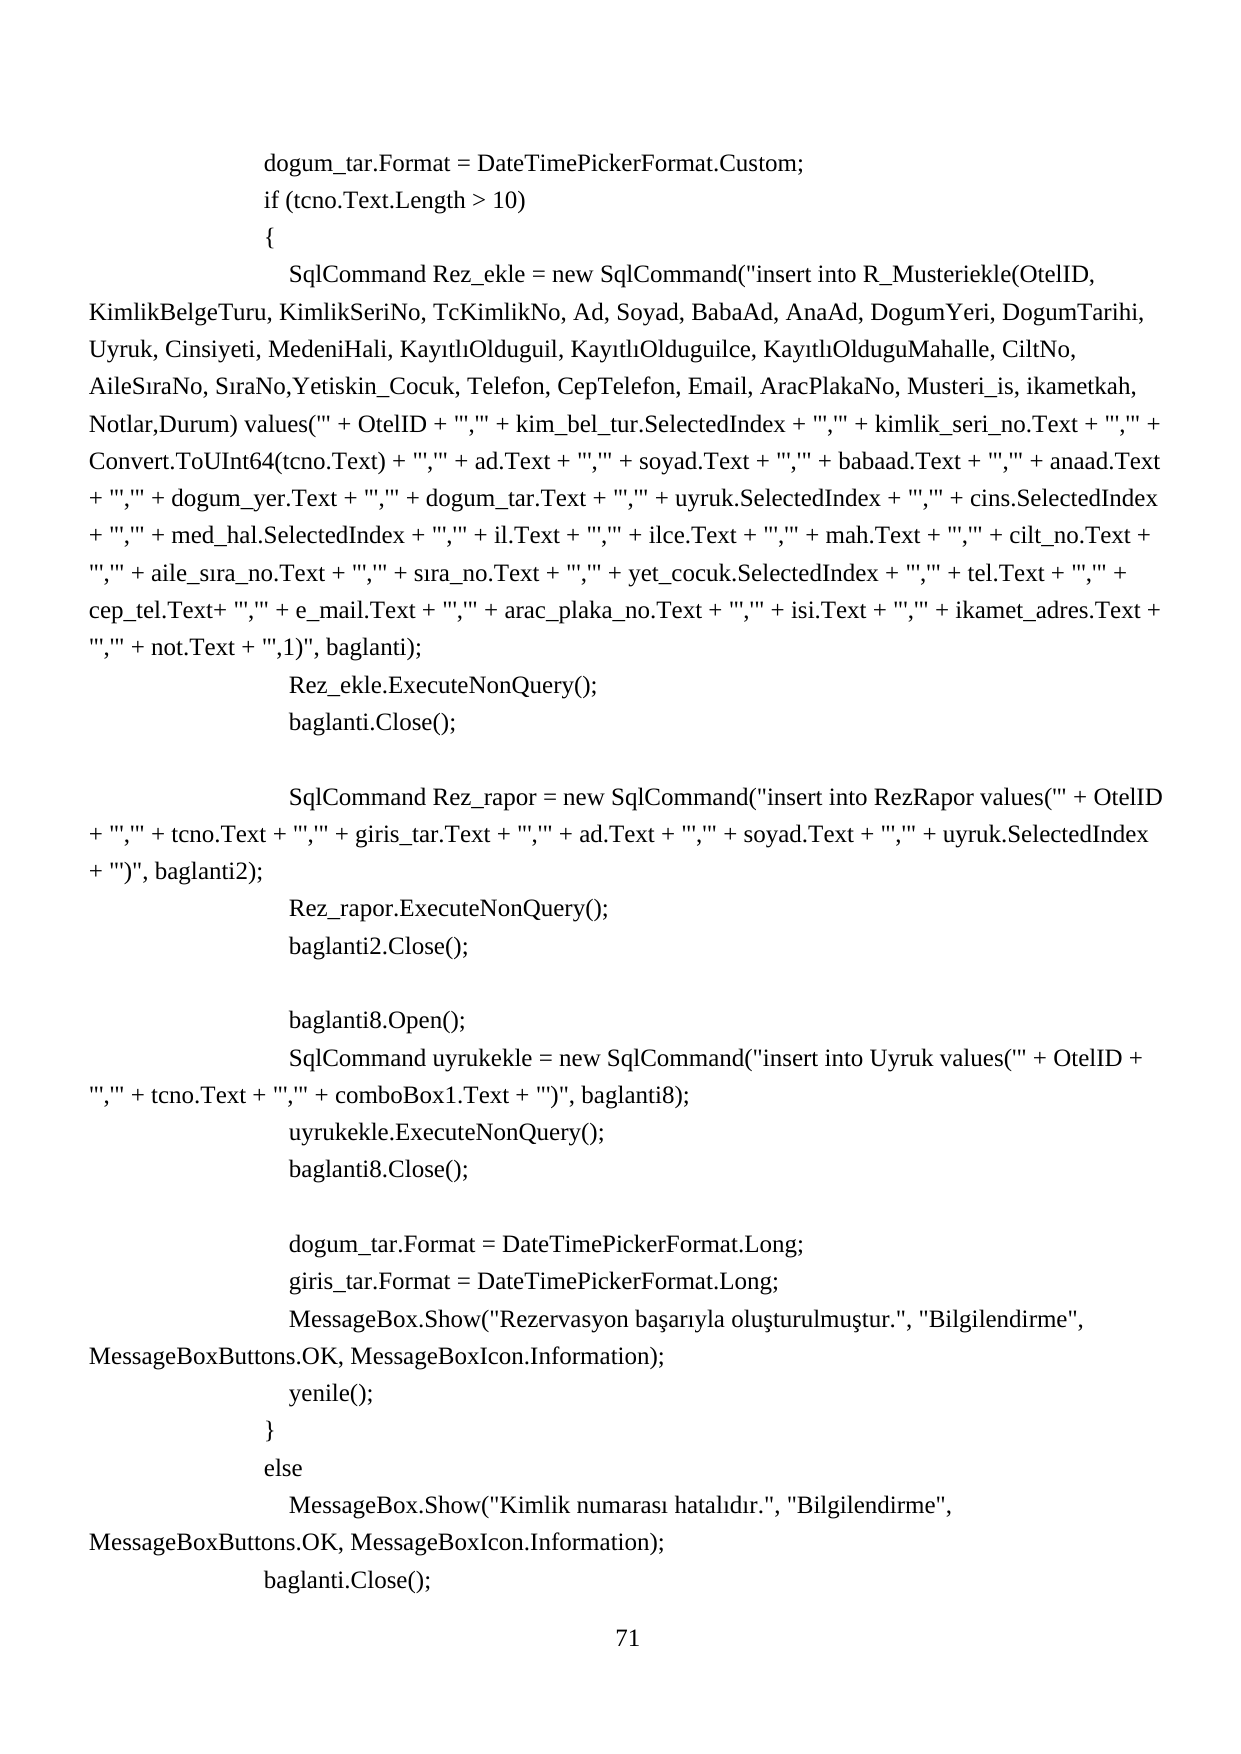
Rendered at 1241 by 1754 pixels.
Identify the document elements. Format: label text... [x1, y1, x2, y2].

text dogum_tar.Format = DateTimePickerFormat.Long; [89, 1229, 1167, 1258]
text Rez_rapor.ExecuteNonQuery(); [89, 893, 1167, 922]
text dogum_tar.Format = DateTimePickerFormat.Custom; [89, 148, 1167, 176]
text SqlCommand Rez_ekle = new SqlCommand("insert into R_Musteriekle(OtelID, KimlikBelgeTuru, KimlikSeriNo, TcKimlikNo, Ad, Soyad, BabaAd, AnaAd, DogumYeri, DogumTarihi, Uyruk, Cinsiyeti, MedeniHali, KayıtlıOlduguil, KayıtlıOlduguilce, KayıtlıOlduguMahalle, CiltNo, AileSıraNo, SıraNo,Yetiskin_Cocuk, Telefon, CepTelefon, Email, AracPlakaNo, Musteri_is, ikametkah, Notlar,Durum) values('" + OtelID + "','" + kim_bel_tur.SelectedIndex + "','" + kimlik_seri_no.Text + "','" + Convert.ToUInt64(tcno.Text) + "','" + ad.Text + "','" + soyad.Text + "','" + babaad.Text + "','" + anaad.Text + "','" + dogum_yer.Text + "','" + dogum_tar.Text + "','" + uyruk.SelectedIndex + "','" + cins.SelectedIndex + "','" + med_hal.SelectedIndex + "','" + il.Text + "','" + ilce.Text + "','" + mah.Text + "','" + cilt_no.Text + "','" + aile_sıra_no.Text + "','" + sıra_no.Text + "','" + yet_cocuk.SelectedIndex + "','" + tel.Text + "','" + cep_tel.Text+ "','" + e_mail.Text + "','" + arac_plaka_no.Text + "','" + isi.Text + "','" + ikamet_adres.Text + "','" + not.Text + "',1)", baglanti); [89, 259, 1167, 661]
text baglanti8.Open(); [89, 1005, 1167, 1034]
text baglanti8.Close(); [89, 1154, 1167, 1183]
text SqlCommand Rez_rapor = new SqlCommand("insert into RezRapor values('" + OtelID + "','" + tcno.Text + "','" + giris_tar.Text + "','" + ad.Text + "','" + soyad.Text + "','" + uyruk.SelectedIndex + "')", baglanti2); [89, 782, 1167, 885]
text baglanti.Close(); [89, 707, 1167, 736]
text giris_tar.Format = DateTimePickerFormat.Long; [89, 1266, 1167, 1295]
text baglanti2.Close(); [89, 931, 1167, 959]
text Rez_ekle.ExecuteNonQuery(); [89, 670, 1167, 698]
text SqlCommand uyrukekle = new SqlCommand("insert into Uyruk values('" + OtelID + "','" + tcno.Text + "','" + comboBox1.Text + "')", baglanti8); [89, 1043, 1167, 1109]
text MessageBox.Show("Kimlik numarası hatalıdır.", "Bilgilendirme", MessageBoxButtons.OK, MessageBoxIcon.Information); [89, 1490, 1167, 1556]
text } [89, 1416, 1167, 1444]
text uyrukekle.ExecuteNonQuery(); [89, 1117, 1167, 1146]
text baglanti.Close(); [89, 1565, 1167, 1593]
text { [89, 222, 1167, 251]
text yenile(); [89, 1378, 1167, 1407]
text else [89, 1453, 1167, 1482]
text if (tcno.Text.Length > 10) [89, 185, 1167, 214]
text MessageBox.Show("Rezervasyon başarıyla oluşturulmuştur.", "Bilgilendirme", MessageBoxButtons.OK, MessageBoxIcon.Information); [89, 1304, 1167, 1370]
